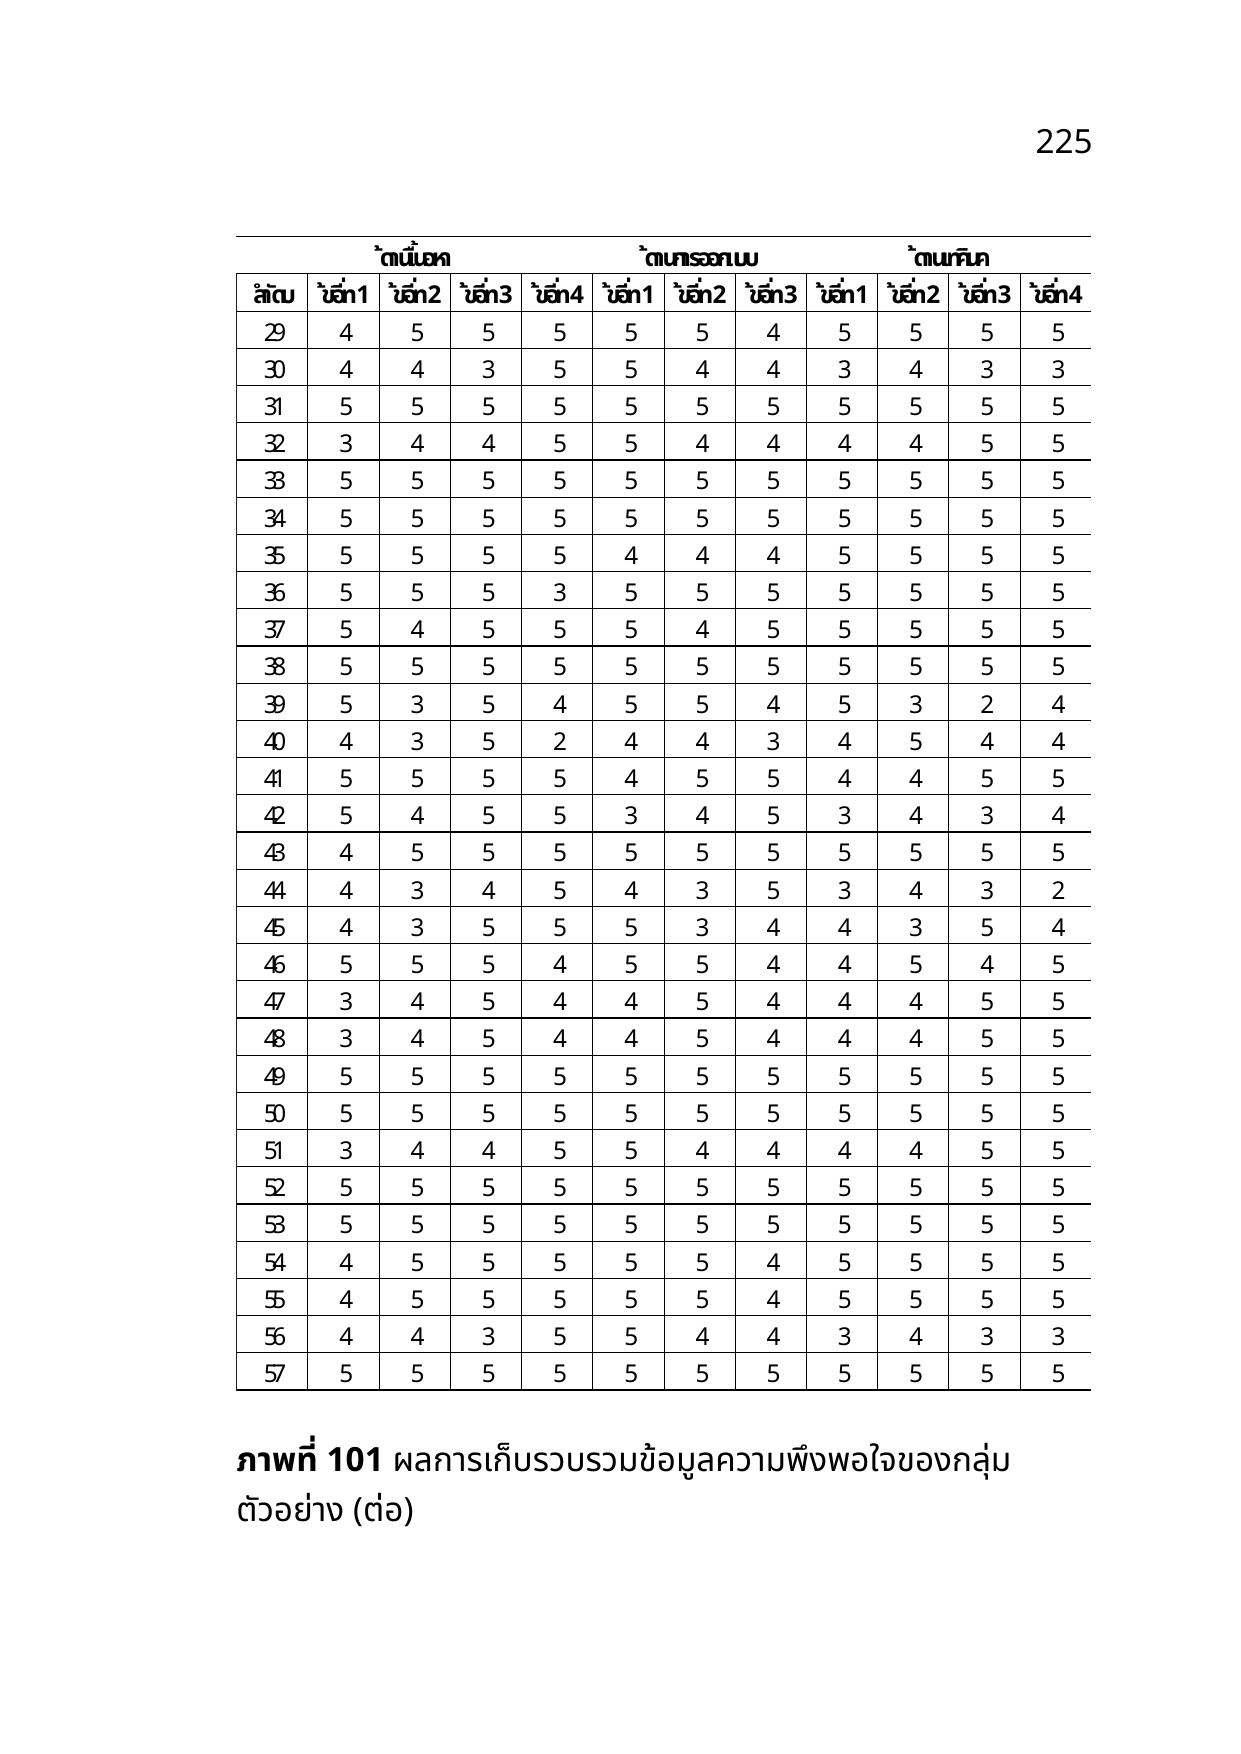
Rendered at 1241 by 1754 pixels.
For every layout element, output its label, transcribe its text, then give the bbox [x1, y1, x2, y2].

text ภาพที่ 101 ผลการเก็บรวบรวมข้อมูลความพึงพอใจของกลุ่มตัวอย่าง (ต่อ) [236, 1435, 1092, 1537]
